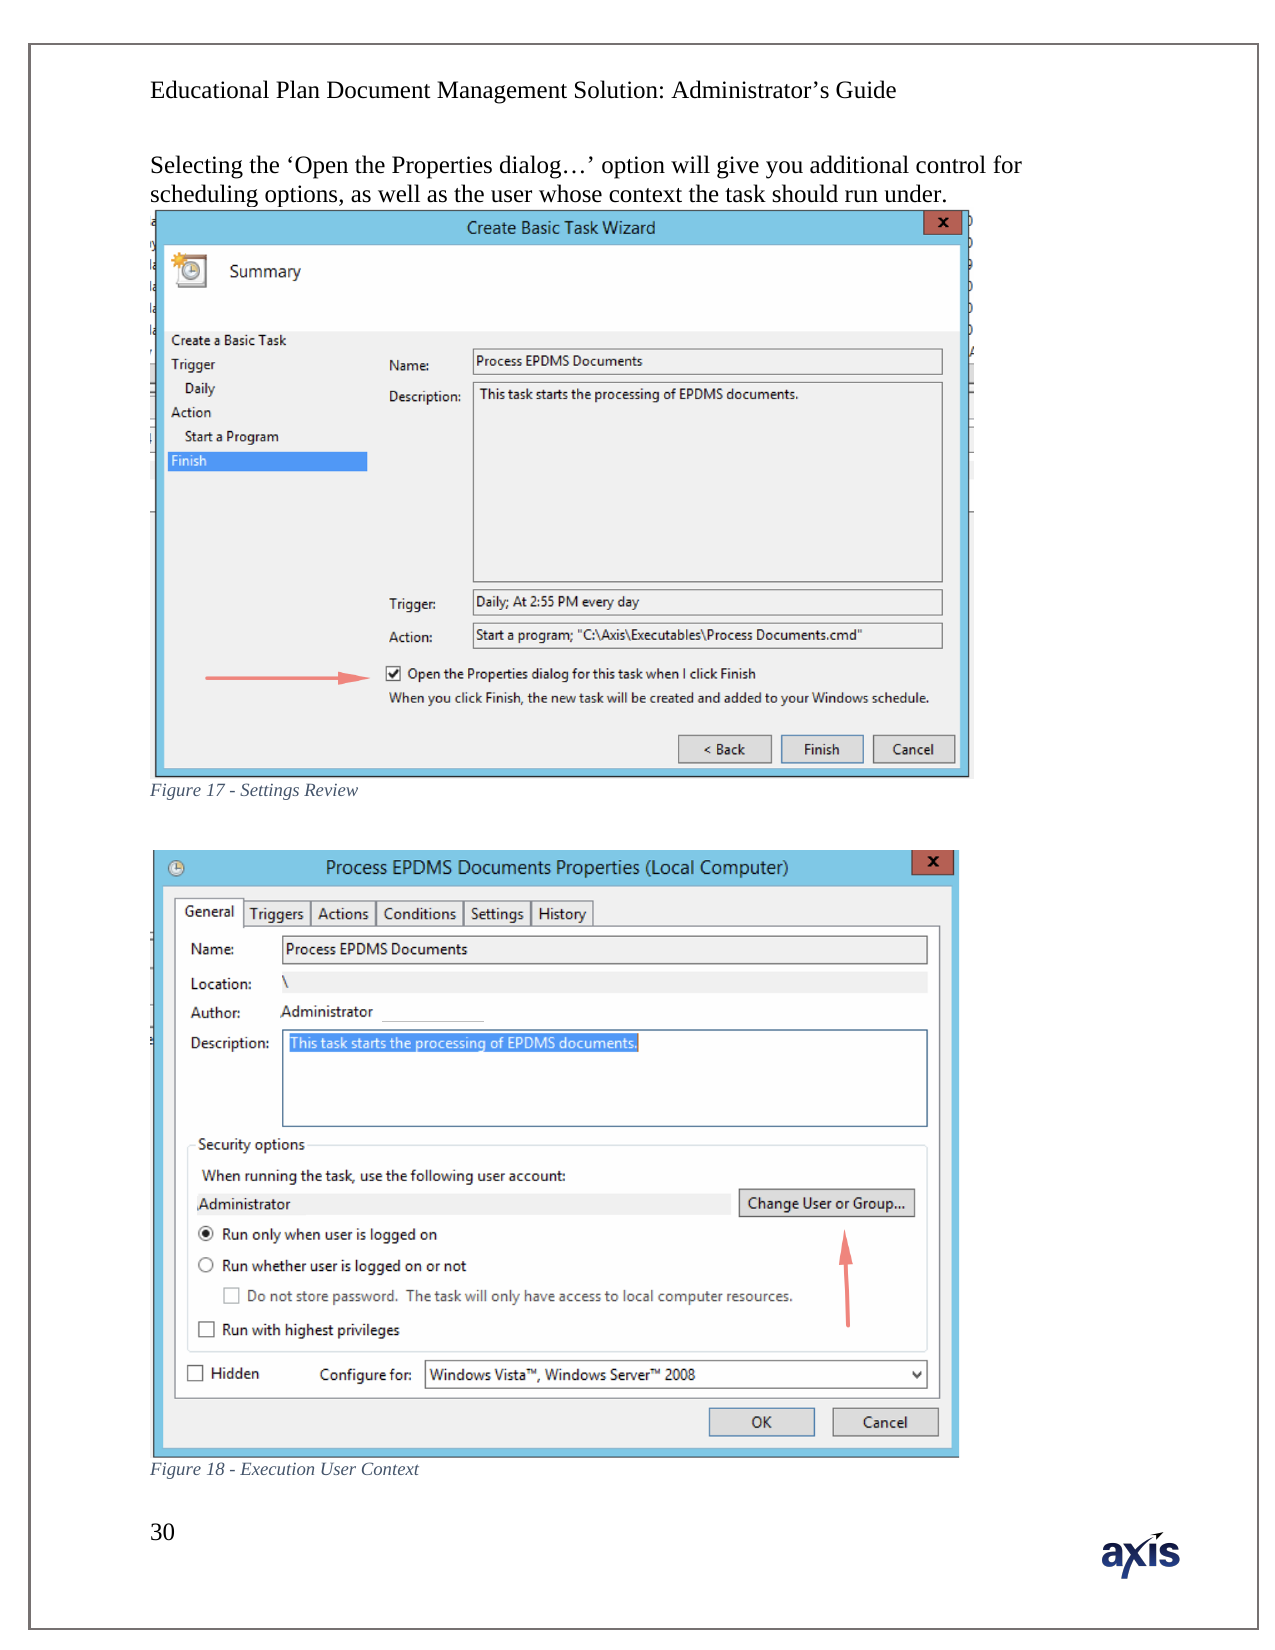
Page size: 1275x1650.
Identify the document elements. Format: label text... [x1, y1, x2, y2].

text Selecting the ‘Open the Properties dialog…’ option will give you additional control for scheduling options, as well as the user whose context the task should run under. [150, 150, 1125, 207]
picture [1096, 1525, 1202, 1587]
picture [150, 207, 974, 779]
picture [150, 850, 960, 1458]
